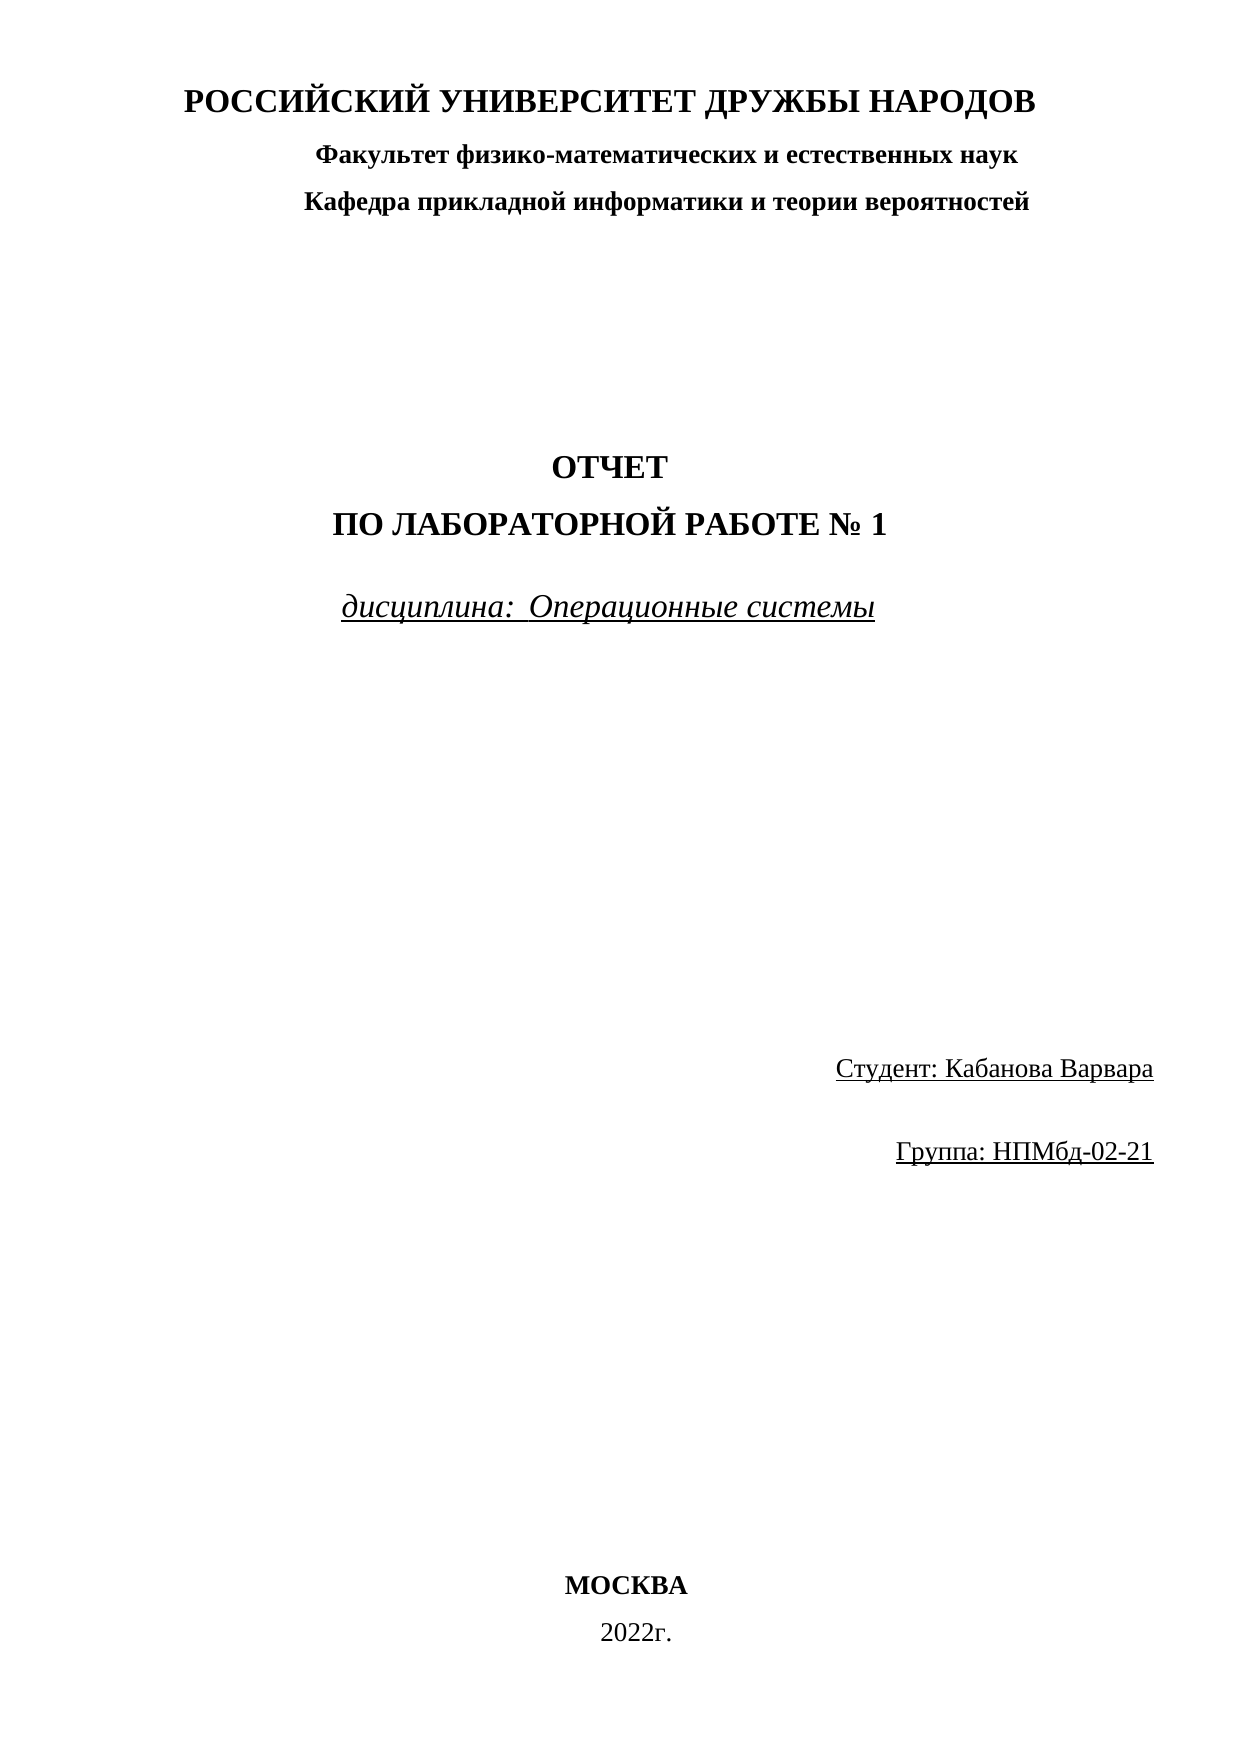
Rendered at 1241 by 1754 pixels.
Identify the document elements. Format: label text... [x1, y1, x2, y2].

text МОСКВА [227, 1569, 1025, 1600]
subtitle 2022г. [247, 1616, 1025, 1647]
text дисциплина: Операционные системы [75, 587, 1145, 625]
subtitle РОССИЙСКИЙ УНИВЕРСИТЕТ ДРУЖБЫ НАРОДОВ [75, 81, 1144, 120]
text Факультет физико-математических и естественных наук Кафедра прикладной информатики и теории вероятностей [268, 139, 1065, 216]
subtitle Студент: Кабанова Варвара [75, 1052, 1153, 1084]
subtitle ОТЧЕТ [75, 447, 1144, 486]
text ПО ЛАБОРАТОРНОЙ РАБОТЕ № 1 [75, 505, 1144, 543]
text Группа: НПМбд-02-21 [75, 1135, 1153, 1166]
